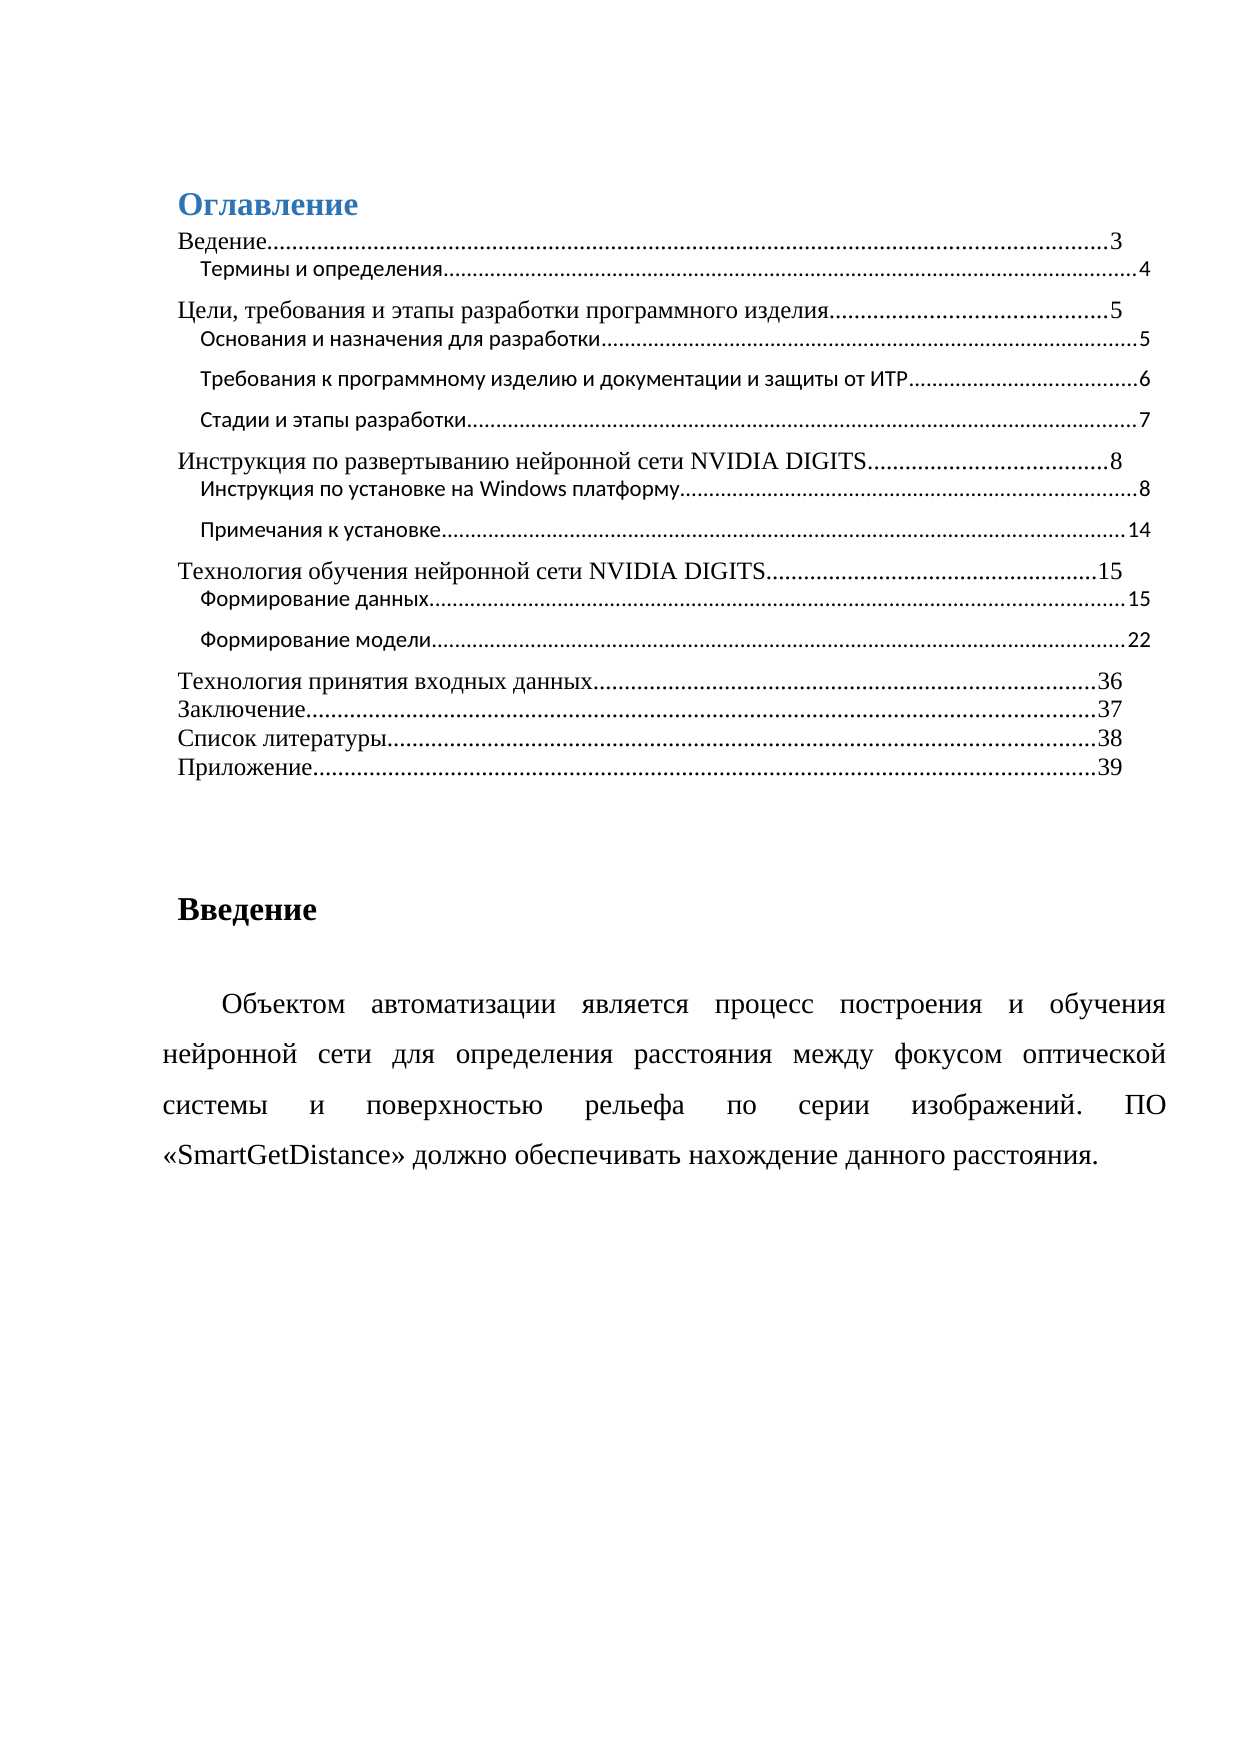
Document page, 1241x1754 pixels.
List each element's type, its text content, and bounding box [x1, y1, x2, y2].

text Объектом автоматизации является процесс построения и обучения нейронной сети для определения расстояния между фокусом оптической системы и поверхностью рельефа по серии изображений. ПО «SmartGetDistance» должно обеспечивать нахождение данного расстояния. [162, 986, 1167, 1171]
subtitle Введение [177, 889, 1152, 927]
